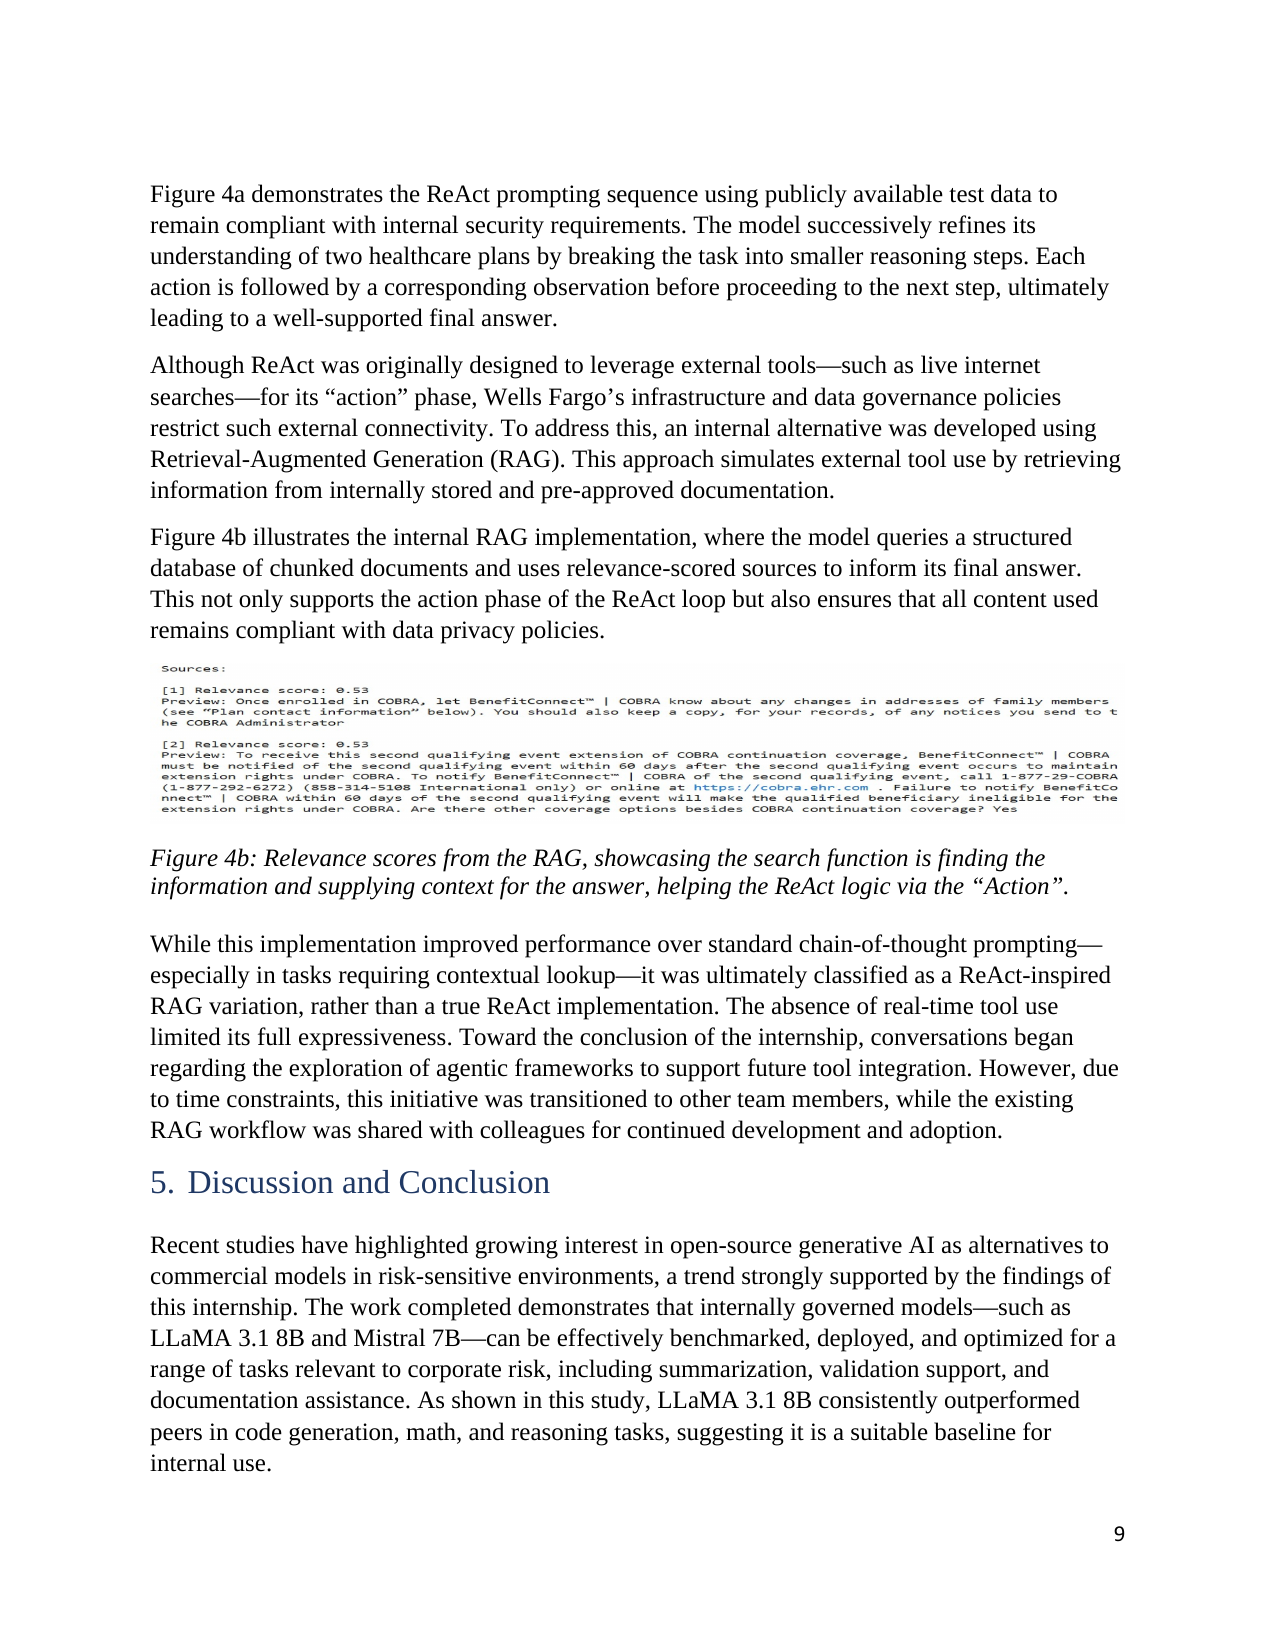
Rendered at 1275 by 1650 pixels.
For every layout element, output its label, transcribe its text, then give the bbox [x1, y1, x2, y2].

text Although ReAct was originally designed to leverage external tools—such as live internet searches—for its “action” phase, Wells Fargo’s infrastructure and data governance policies restrict such external connectivity. To address this, an internal alternative was developed using Retrieval-Augmented Generation (RAG). This approach simulates external tool use by retrieving information from internally stored and pre-approved documentation. [150, 351, 1125, 503]
text Figure 4a demonstrates the ReAct prompting sequence using publicly available test data to remain compliant with internal security requirements. The model successively refines its understanding of two healthcare plans by breaking the task into smaller reasoning steps. Each action is followed by a corresponding observation before proceeding to the next step, ultimately leading to a well-supported final answer. [150, 179, 1125, 332]
text Figure 4b: Relevance scores from the RAG, showcasing the search function is finding the information and supplying context for the answer, helping the ReAct logic via the “Action”. [150, 843, 1125, 900]
picture [150, 663, 1125, 824]
text Figure 4b illustrates the internal RAG implementation, where the model queries a structured database of chunked documents and uses relevance-scored sources to inform its final answer. This not only supports the action phase of the ReAct loop but also ensures that all content used remains compliant with data privacy policies. [150, 522, 1125, 644]
text Recent studies have highlighted growing interest in open-source generative AI as alternatives to commercial models in risk-sensitive environments, a trend strongly supported by the findings of this internship. The work completed demonstrates that internally governed models—such as LLaMA 3.1 8B and Mistral 7B—can be effectively benchmarked, deployed, and optimized for a range of tasks relevant to corporate risk, including summarization, validation support, and documentation assistance. As shown in this study, LLaMA 3.1 8B consistently outperformed peers in code generation, math, and reasoning tasks, suggesting it is a suitable baseline for internal use. [150, 1230, 1125, 1476]
text While this implementation improved performance over standard chain-of-thought prompting—especially in tasks requiring contextual lookup—it was ultimately classified as a ReAct-inspired RAG variation, rather than a true ReAct implementation. The absence of real-time tool use limited its full expressiveness. Toward the conclusion of the internship, conversations began regarding the exploration of agentic frameworks to support future tool integration. However, due to time constraints, this initiative was transitioned to other team members, while the existing RAG workflow was shared with colleagues for continued development and adoption. [150, 929, 1125, 1144]
subtitle Discussion and Conclusion [150, 1163, 1125, 1201]
